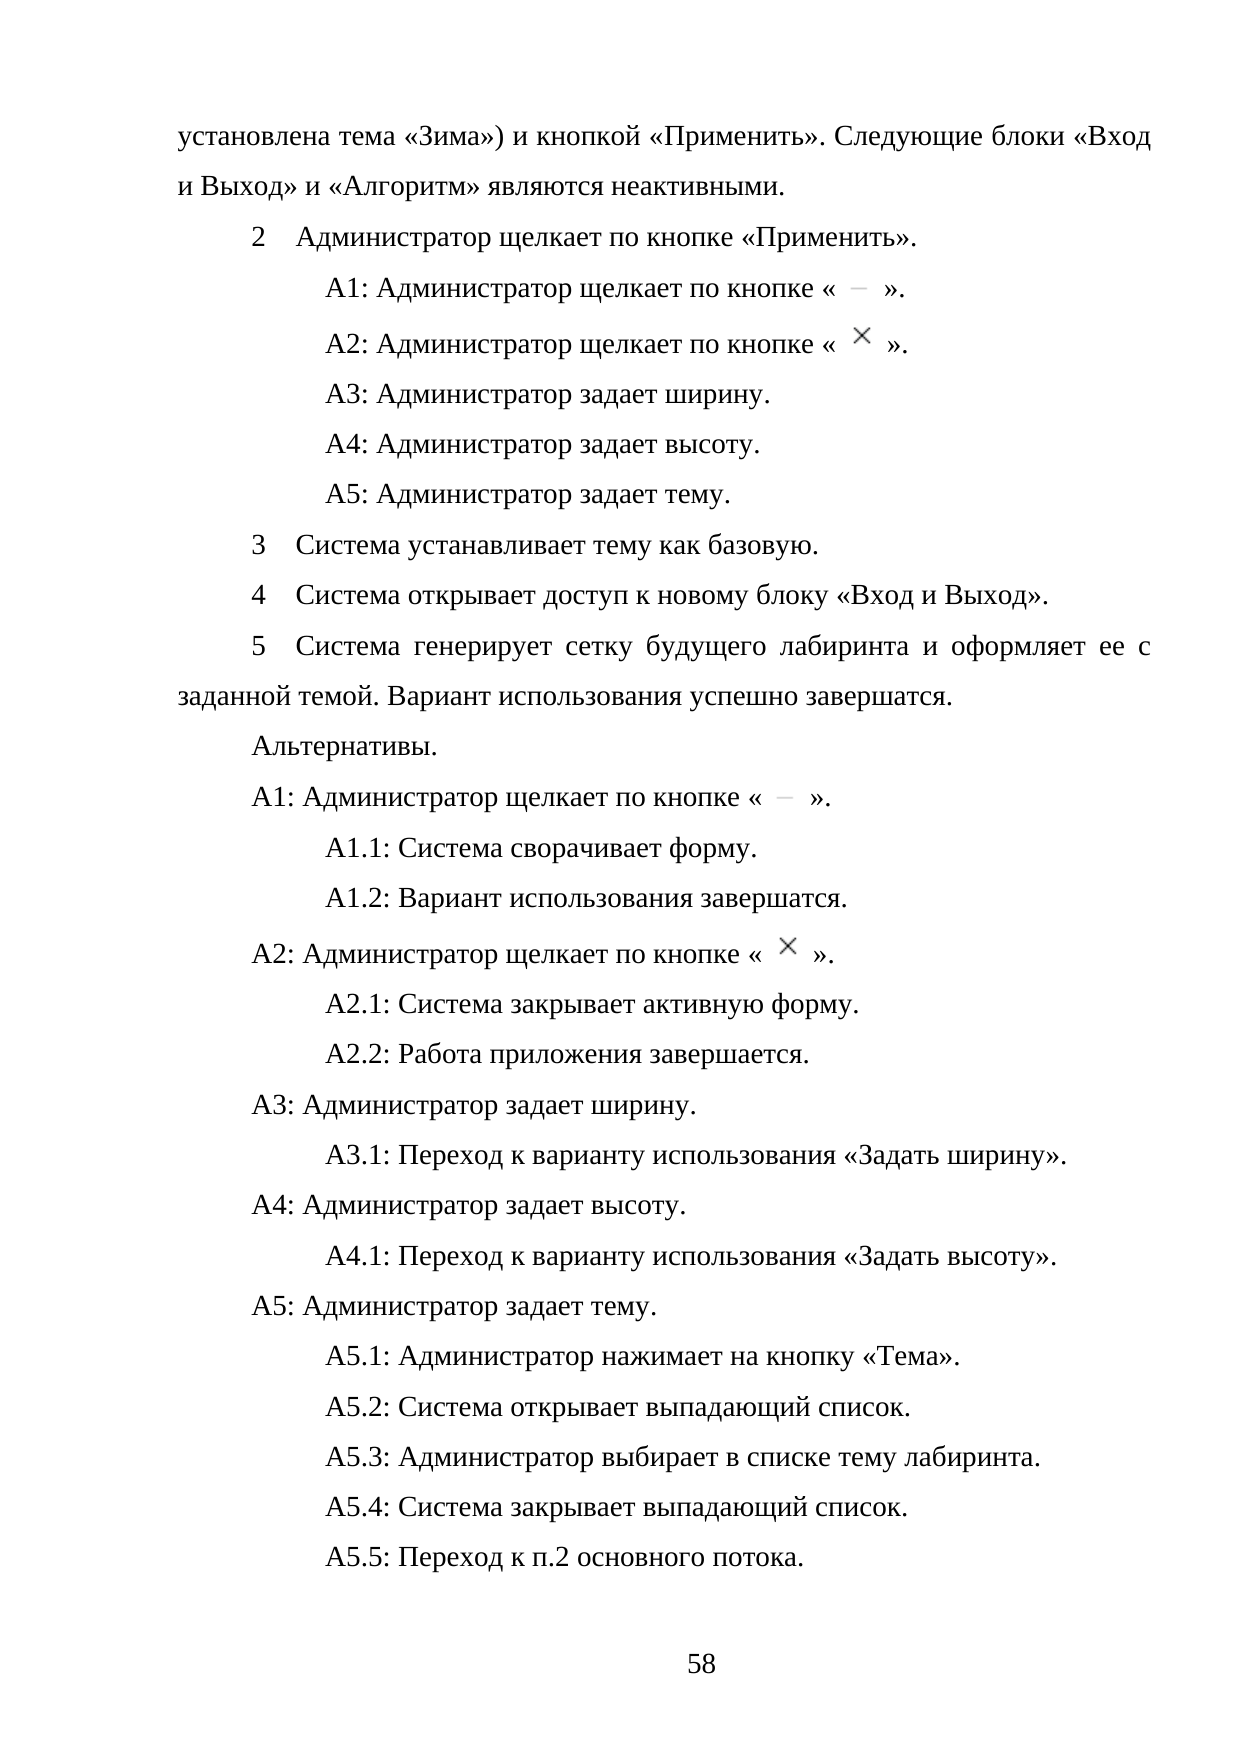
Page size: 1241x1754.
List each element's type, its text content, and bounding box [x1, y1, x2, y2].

text А5.1: Администратор нажимает на кнопку «Тема». [251, 1338, 1152, 1372]
text А5: Администратор задает тему. [177, 1288, 1152, 1322]
text А5.5: Переход к п.2 основного потока. [251, 1539, 1152, 1573]
text А4.1: Переход к варианту использования «Задать высоту». [251, 1238, 1152, 1271]
text А1: Администратор щелкает по кнопке « ». [251, 269, 1152, 303]
list Система открывает доступ к новому блоку «Вход и Выход». [177, 577, 1152, 611]
text А5.2: Система открывает выпадающий список. [251, 1389, 1152, 1422]
text А2.1: Система закрывает активную форму. [251, 986, 1152, 1020]
text А5: Администратор задает тему. [251, 477, 1152, 510]
picture [769, 778, 803, 807]
text А5.4: Система закрывает выпадающий список. [251, 1489, 1152, 1523]
text А1.1: Система сворачивает форму. [251, 830, 1152, 863]
text А2.2: Работа приложения завершается. [251, 1036, 1152, 1070]
text А3.1: Переход к варианту использования «Задать ширину». [251, 1137, 1152, 1171]
list Система устанавливает тему как базовую. [177, 527, 1152, 561]
text А3: Администратор задает ширину. [251, 376, 1152, 409]
text А3: Администратор задает ширину. [177, 1087, 1152, 1120]
picture [769, 930, 806, 964]
text Альтернативы. [177, 728, 1152, 762]
picture [843, 269, 877, 298]
list Администратор щелкает по кнопке «Применить». [177, 219, 1152, 252]
text А4: Администратор задает высоту. [251, 426, 1152, 460]
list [177, 118, 1152, 202]
text А2: Администратор щелкает по кнопке « ». [251, 320, 1152, 359]
text А4: Администратор задает высоту. [177, 1187, 1152, 1221]
text А5.3: Администратор выбирает в списке тему лабиринта. [251, 1439, 1152, 1472]
picture [843, 320, 880, 353]
text А1.2: Вариант использования завершатся. [251, 880, 1152, 913]
text А1: Администратор щелкает по кнопке « ». [177, 778, 1152, 813]
list Система генерирует сетку будущего лабиринта и оформляет ее с заданной темой. Вариант использования успешно завершатся. [177, 628, 1152, 711]
text А2: Администратор щелкает по кнопке « ». [177, 930, 1152, 969]
